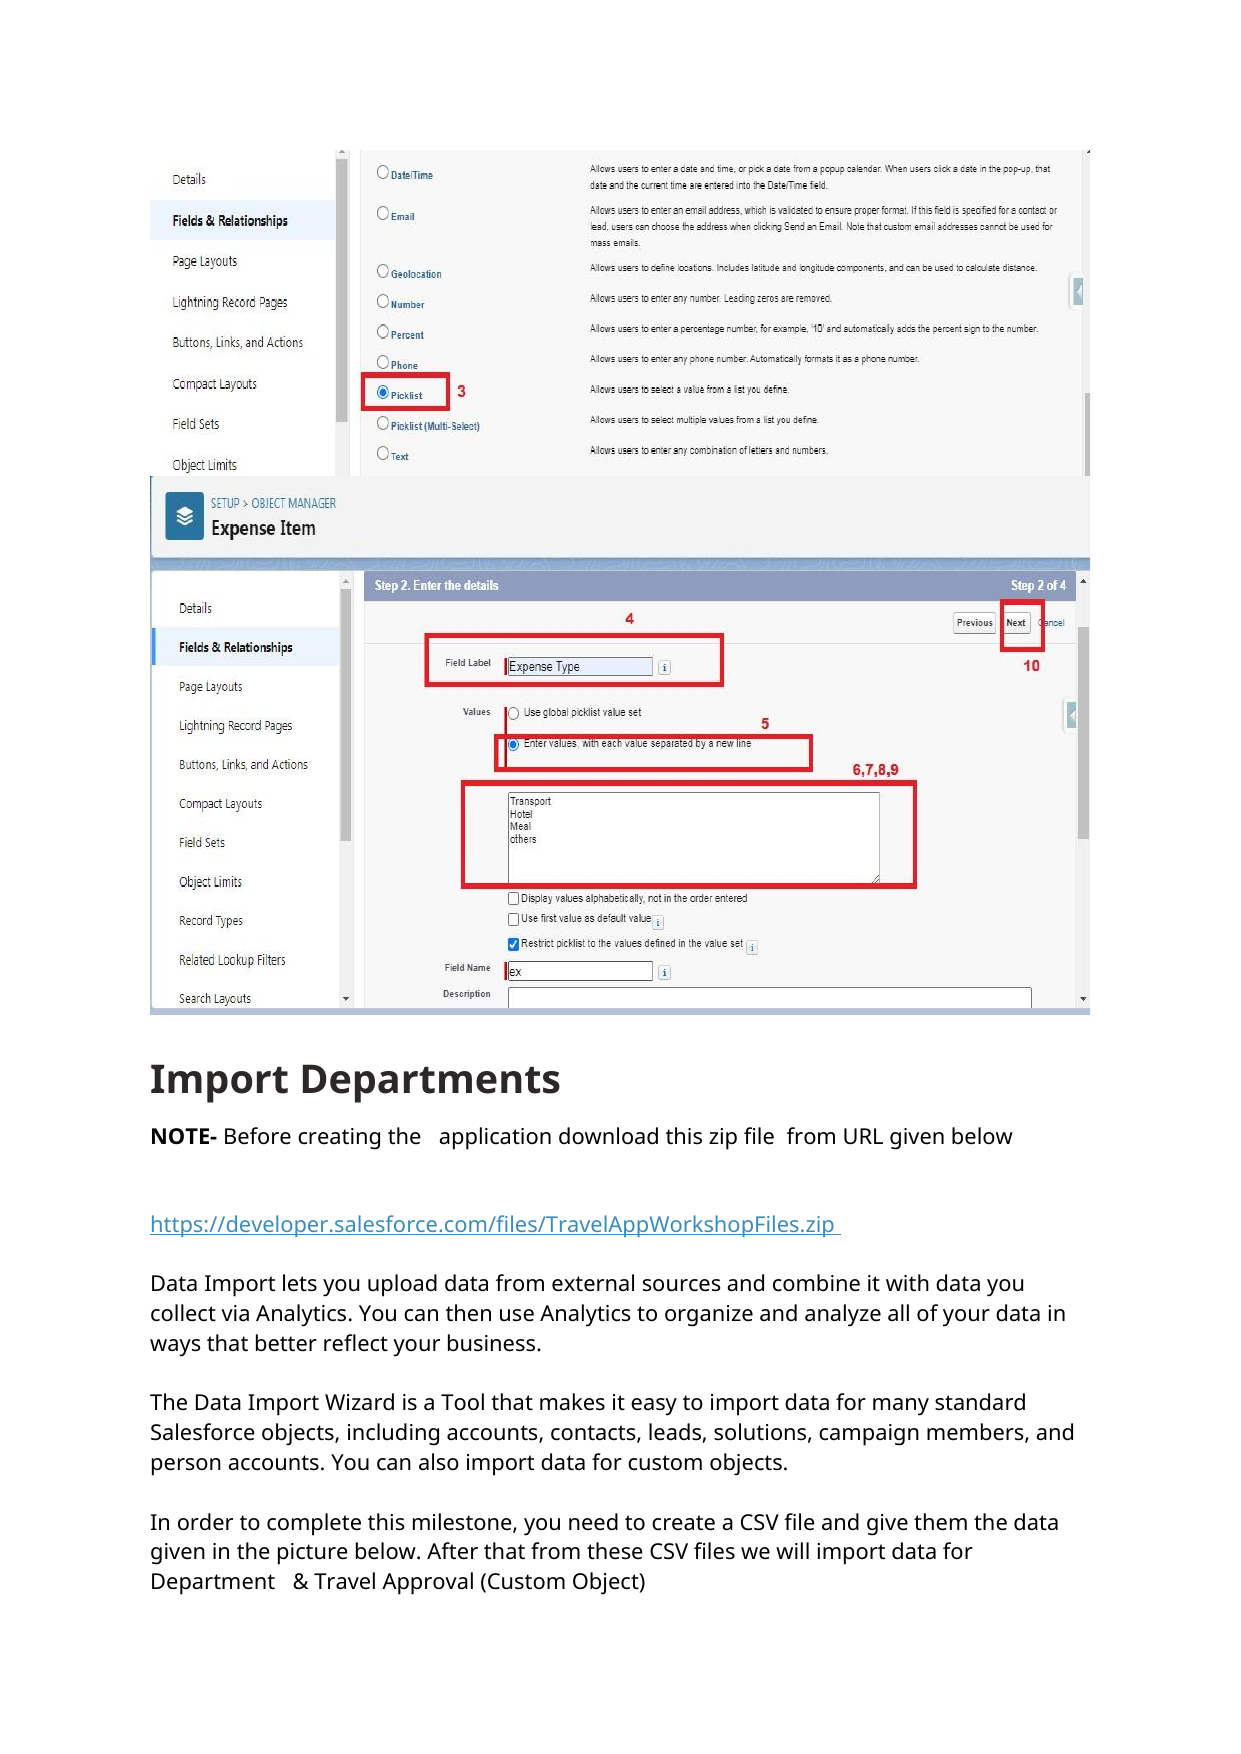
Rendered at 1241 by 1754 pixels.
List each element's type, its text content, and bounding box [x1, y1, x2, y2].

text NOTE- Before creating the application download this zip file from URL given below [150, 1121, 1090, 1151]
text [150, 1209, 1090, 1596]
picture [150, 150, 1091, 1015]
text Import Departments [150, 1046, 1090, 1105]
